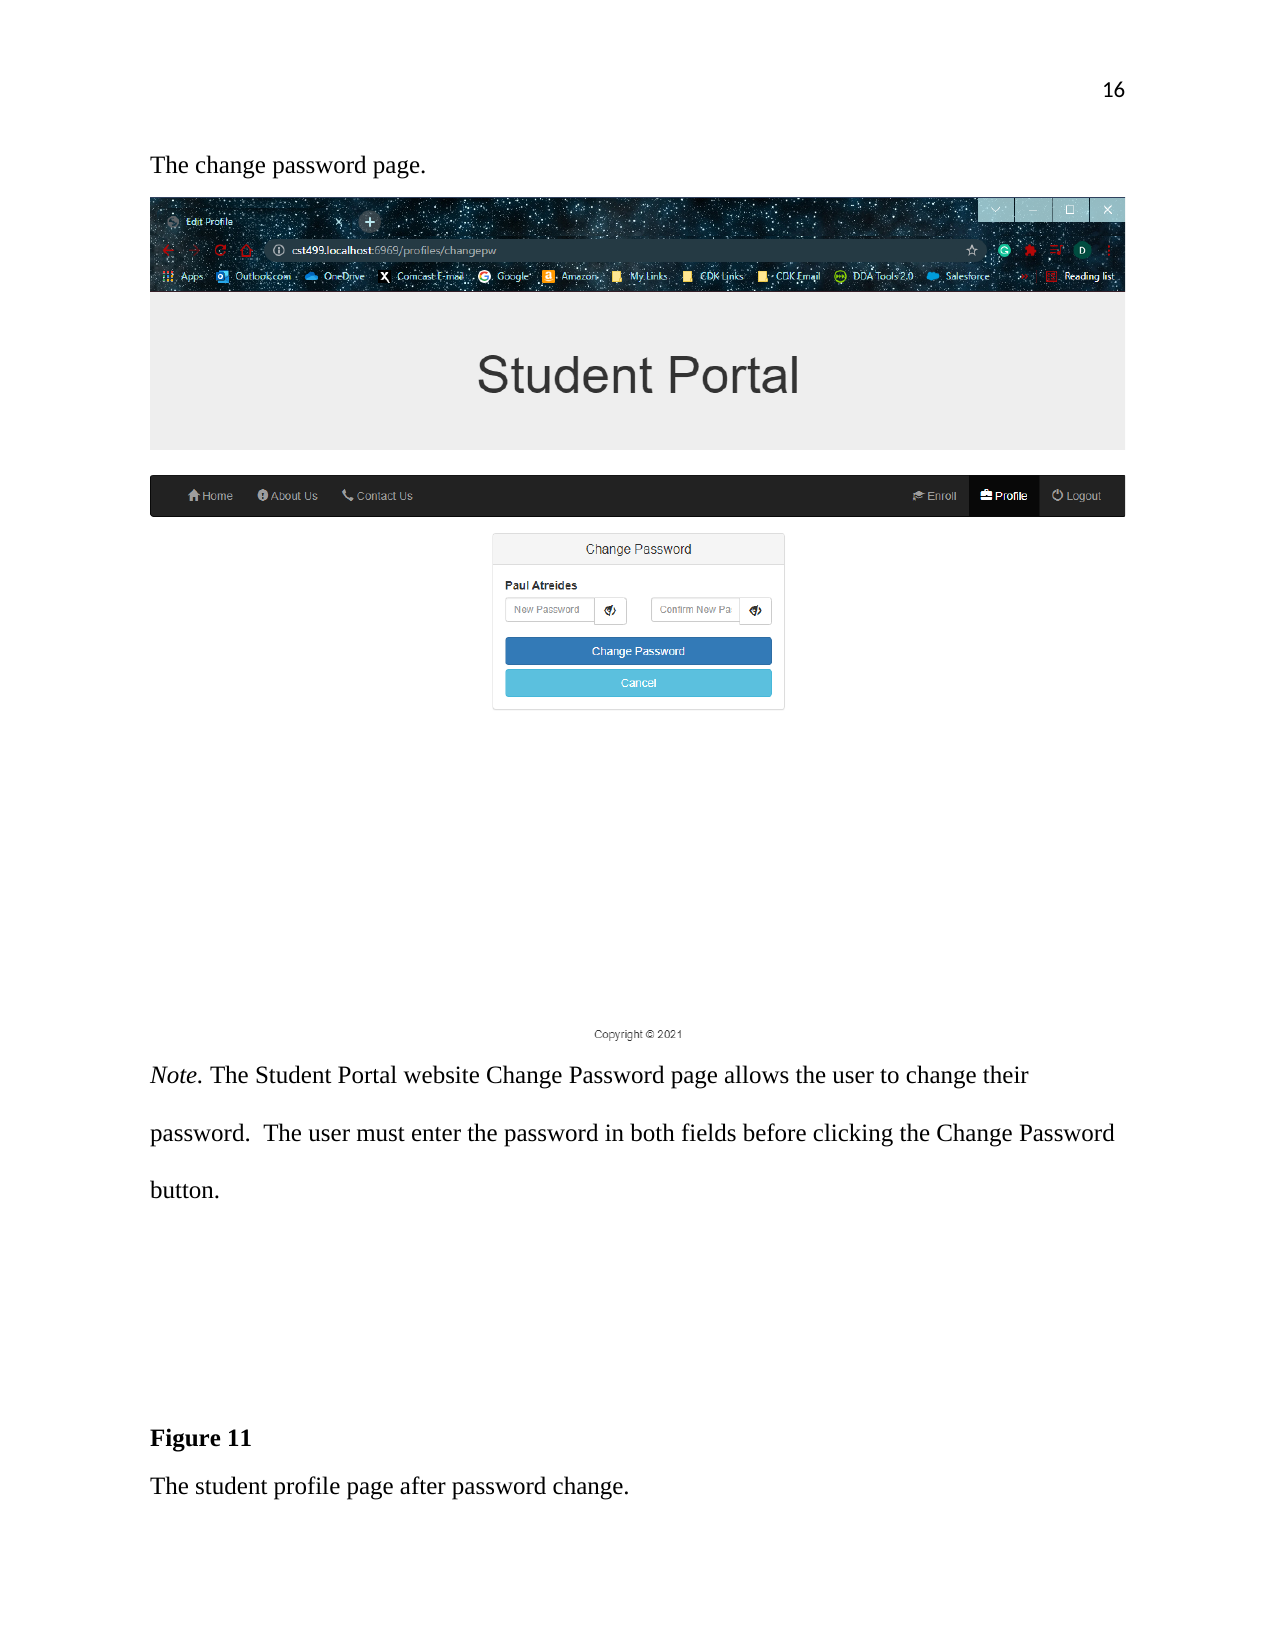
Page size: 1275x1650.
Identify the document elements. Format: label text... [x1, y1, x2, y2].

text Figure 11 [150, 1423, 1125, 1452]
text The student profile page after password change. [150, 1471, 1125, 1500]
text The change password page. [150, 150, 1125, 179]
picture [150, 197, 1125, 1042]
text Note. The Student Portal website Change Password page allows the user to change their password. The user must enter the password in both fields before clicking the Change Password button. [150, 1060, 1125, 1204]
